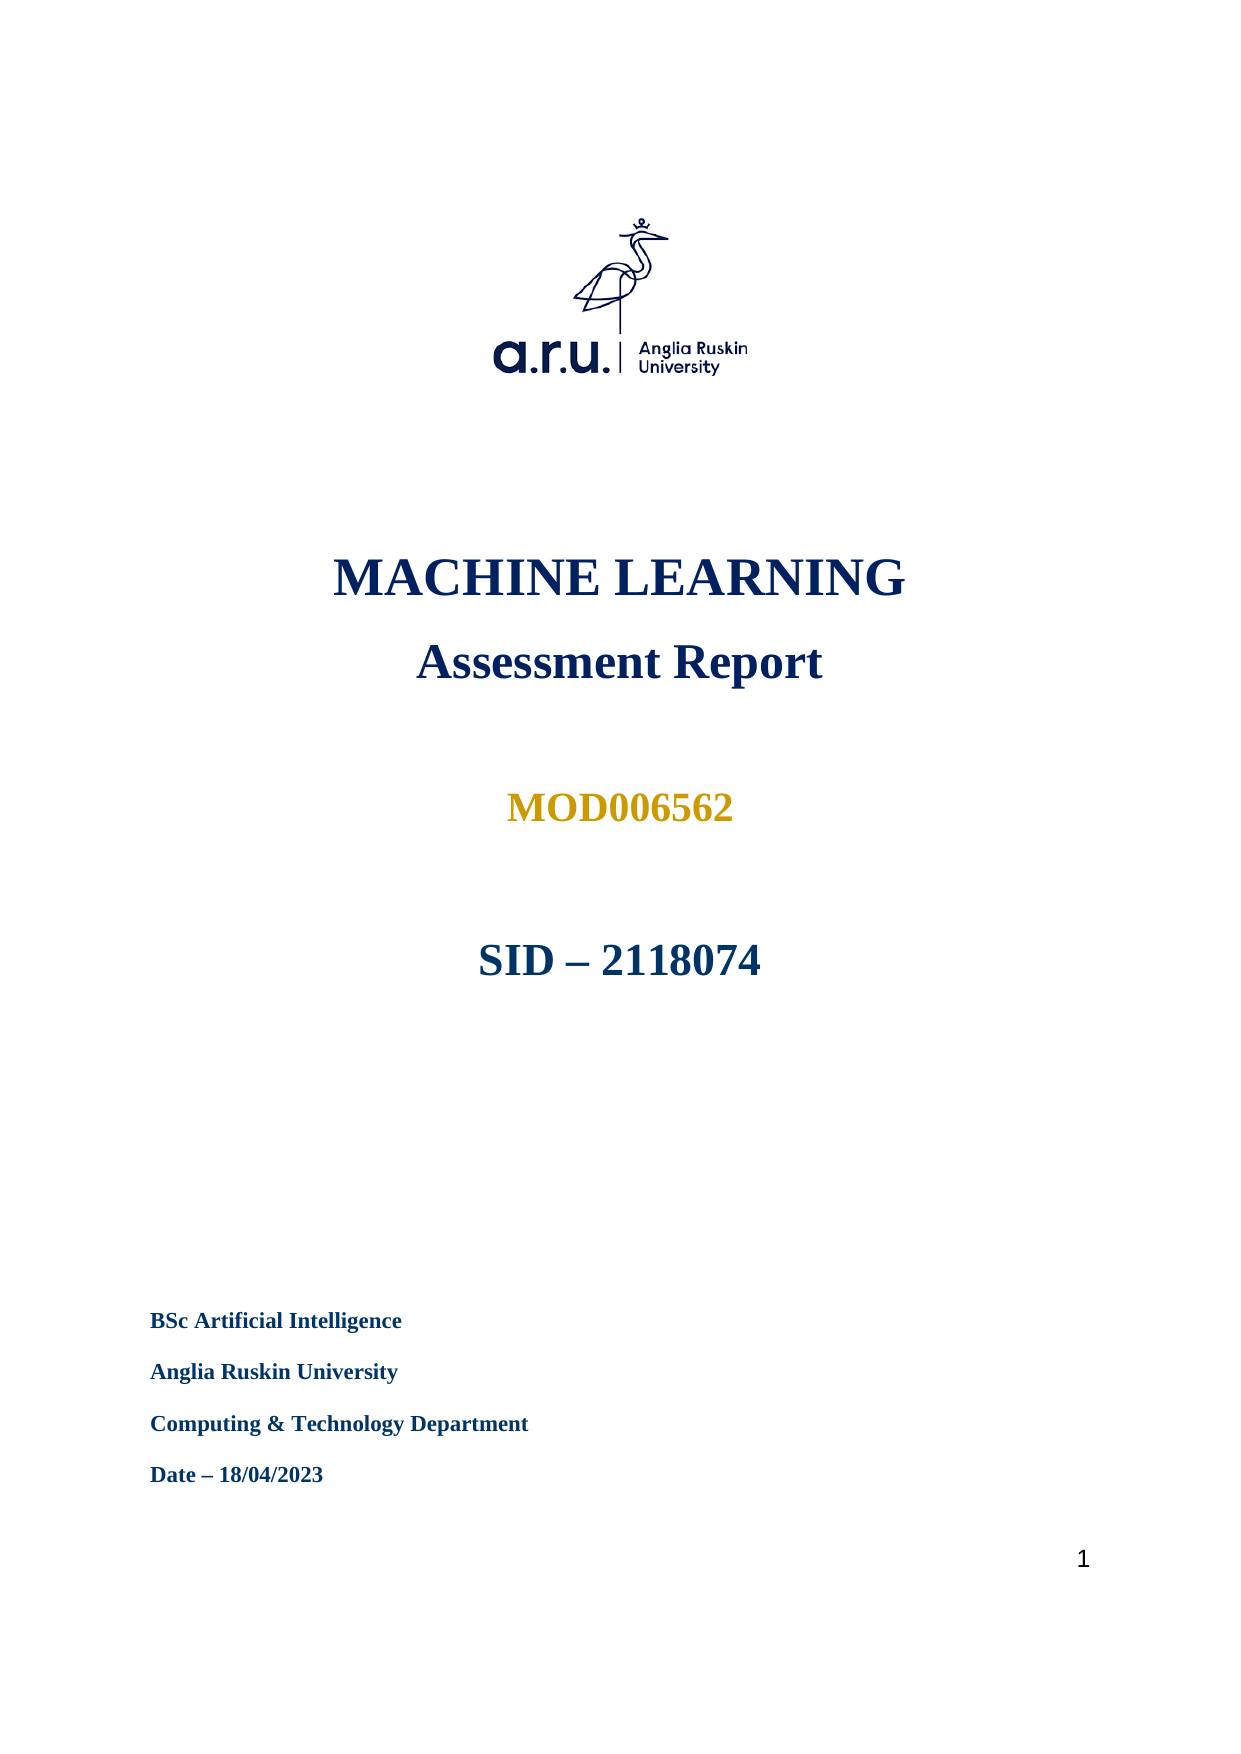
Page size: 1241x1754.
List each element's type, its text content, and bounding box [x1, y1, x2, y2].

text Date – 18/04/2023 [150, 1461, 1090, 1487]
text Computing & Technology Department [150, 1410, 1090, 1436]
picture [493, 218, 747, 376]
text MACHINE LEARNING [150, 544, 1090, 607]
text MOD006562 [150, 782, 1090, 830]
text Anglia Ruskin University [150, 1358, 1090, 1385]
text SID – 2118074 [150, 933, 1090, 986]
text BSc Artificial Intelligence [150, 1307, 1090, 1333]
text Assessment Report [150, 632, 1090, 689]
